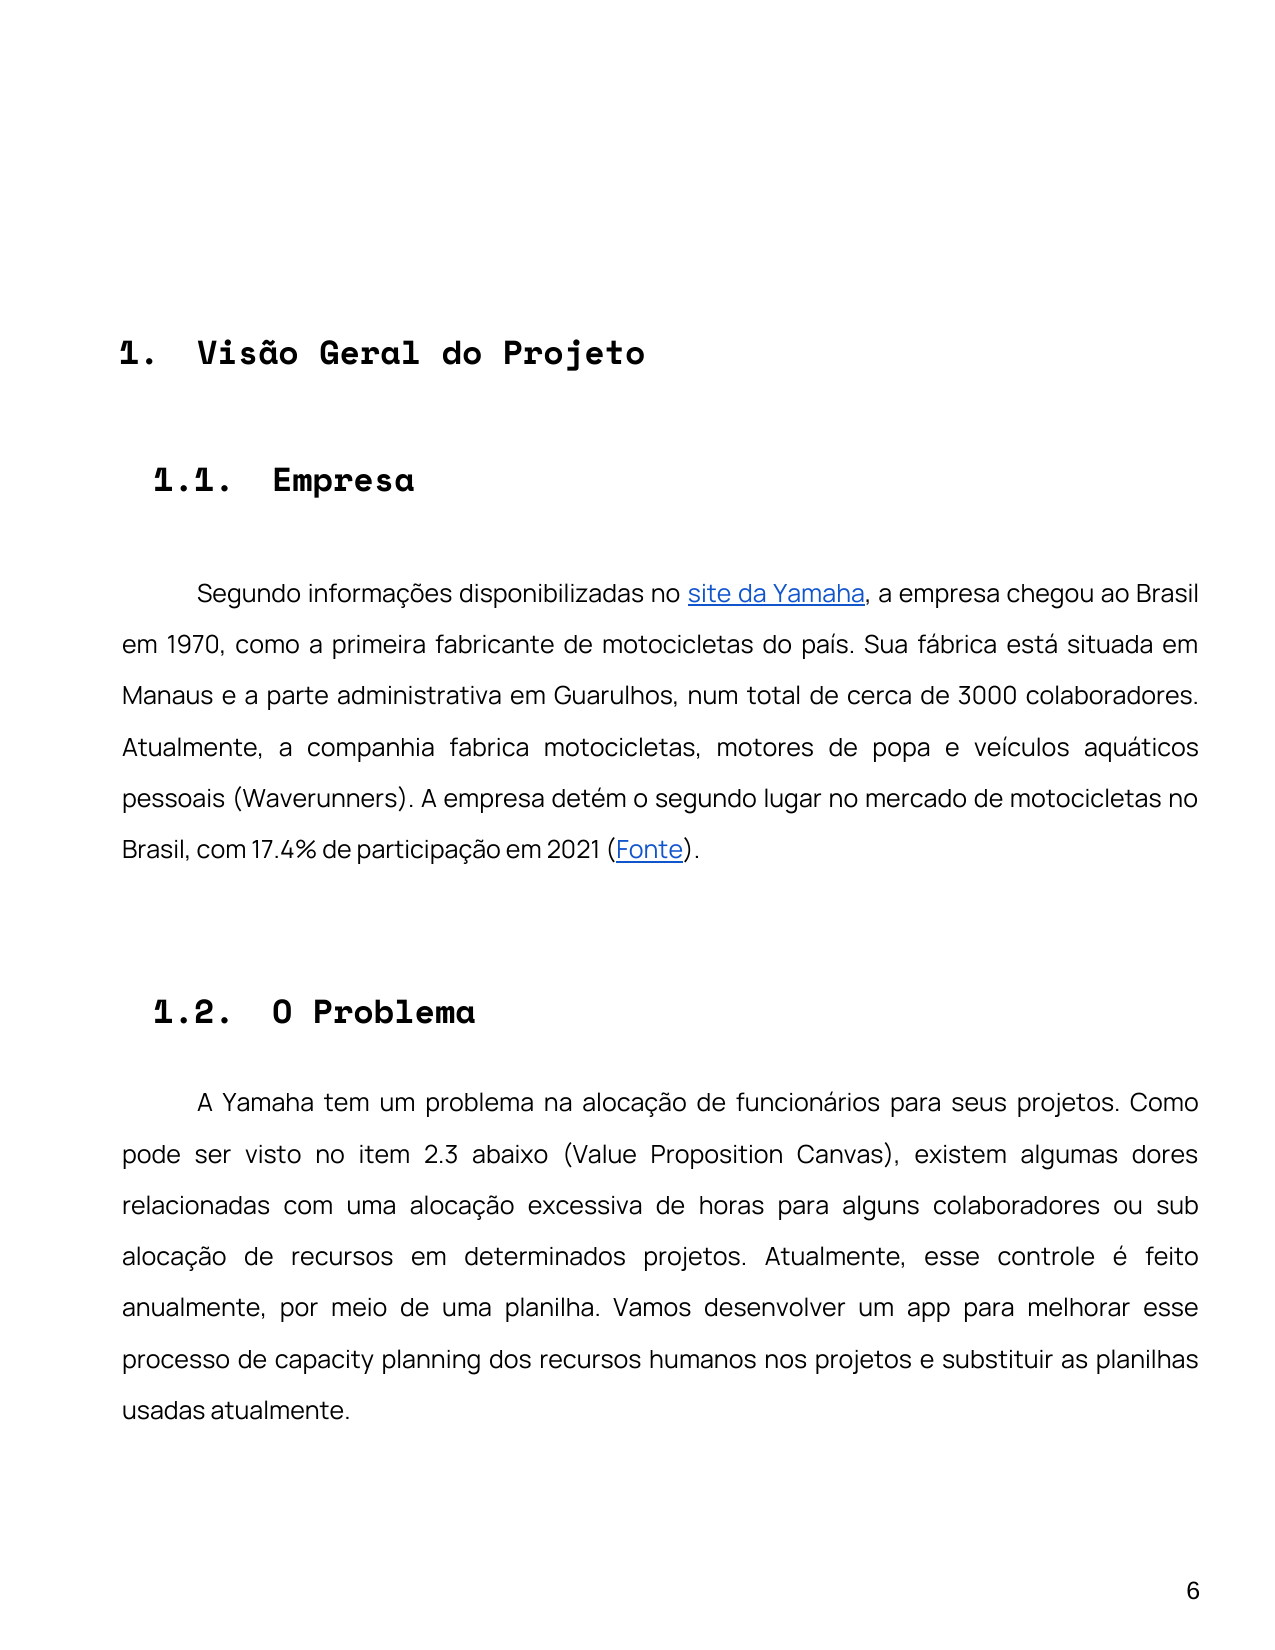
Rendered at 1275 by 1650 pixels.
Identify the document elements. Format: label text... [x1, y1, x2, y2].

subtitle Empresa [234, 454, 1200, 503]
text Segundo informações disponibilizadas no site da Yamaha, a empresa chegou ao Brasil em 1970, como a primeira fabricante de motocicletas do país. Sua fábrica está situada em Manaus e a parte administrativa em Guarulhos, num total de cerca de 3000 colaboradores. Atualmente, a companhia fabrica motocicletas, motores de popa e veículos aquáticos pessoais (Waverunners). A empresa detém o segundo lugar no mercado de motocicletas no Brasil, com 17.4% de participação em 2021 (Fonte). [122, 576, 1200, 866]
text A Yamaha tem um problema na alocação de funcionários para seus projetos. Como pode ser visto no item 2.3 abaixo (Value Proposition Canvas), existem algumas dores relacionadas com uma alocação excessiva de horas para alguns colaboradores ou sub alocação de recursos em determinados projetos. Atualmente, esse controle é feito anualmente, por meio de uma planilha. Vamos desenvolver um app para melhorar esse processo de capacity planning dos recursos humanos nos projetos e substituir as planilhas usadas atualmente. [122, 1085, 1200, 1427]
subtitle Visão Geral do Projeto [159, 327, 1200, 376]
subtitle O Problema [234, 986, 1200, 1035]
